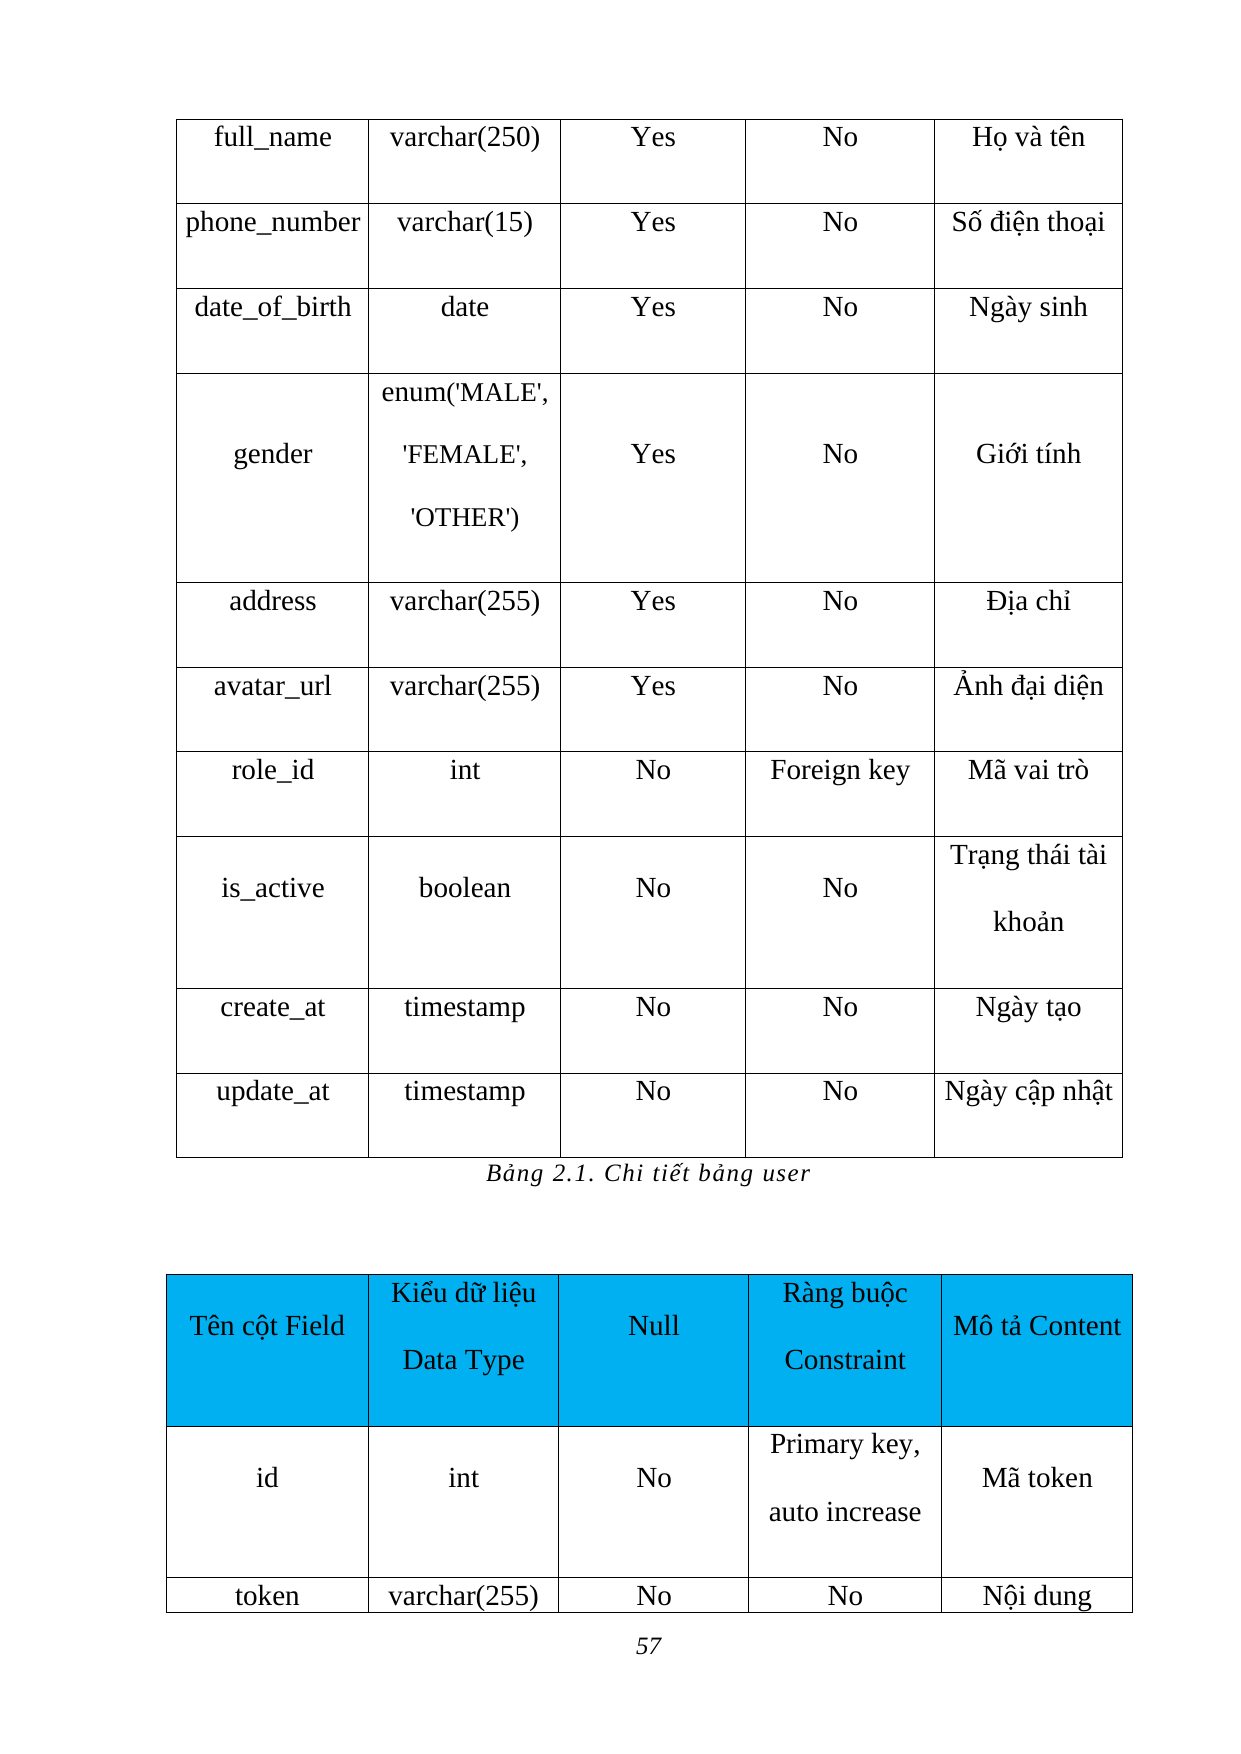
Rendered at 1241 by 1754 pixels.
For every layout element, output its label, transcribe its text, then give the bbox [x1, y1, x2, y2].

table_cell Mã token [942, 1427, 1132, 1577]
table_cell Trạng thái tài khoản [935, 837, 1122, 988]
table_cell create_at [177, 989, 368, 1072]
table_cell varchar(255) [369, 1578, 558, 1612]
table_cell avatar_url [177, 668, 368, 751]
table_cell gender [177, 374, 368, 582]
table_cell Họ và tên [935, 120, 1122, 203]
table_cell phone_number [177, 204, 368, 288]
table_cell Số điện thoại [935, 204, 1122, 288]
table_cell No [746, 120, 934, 203]
table_cell No [561, 752, 745, 836]
table_cell No [746, 1074, 934, 1157]
table_cell Yes [561, 120, 745, 203]
table_cell Nội dung token [942, 1578, 1132, 1612]
table_cell Yes [561, 668, 745, 751]
table_cell No [746, 289, 934, 373]
table_cell No [746, 374, 934, 582]
table_cell No [746, 583, 934, 667]
table_cell Ngày tạo [935, 989, 1122, 1072]
table_header Ràng buộc Constraint [749, 1275, 941, 1426]
table_cell Giới tính [935, 374, 1122, 582]
table_cell No [746, 204, 934, 288]
table_cell varchar(250) [369, 120, 560, 203]
table_cell is_active [177, 837, 368, 988]
table_header Null [559, 1275, 748, 1426]
table_cell update_at [177, 1074, 368, 1157]
table_cell Foreign key [746, 752, 934, 836]
table_cell No [559, 1578, 748, 1612]
table_cell enum('MALE', 'FEMALE', 'OTHER') [369, 374, 560, 582]
table_cell No [561, 989, 745, 1072]
table_cell timestamp [369, 989, 560, 1072]
subtitle Bảng 2.1. Chi tiết bảng user [177, 1158, 1122, 1187]
table_cell date [369, 289, 560, 373]
table_header Tên cột Field [167, 1275, 368, 1426]
table_header Kiểu dữ liệu Data Type [369, 1275, 558, 1426]
table_cell address [177, 583, 368, 667]
table_cell Yes [561, 583, 745, 667]
table_cell Ngày sinh [935, 289, 1122, 373]
table_cell Yes [561, 204, 745, 288]
table_cell No [746, 668, 934, 751]
table_cell Yes [561, 374, 745, 582]
table_cell Ngày cập nhật [935, 1074, 1122, 1157]
table_cell Yes [561, 289, 745, 373]
table_cell boolean [369, 837, 560, 988]
table_cell timestamp [369, 1074, 560, 1157]
table_cell role_id [177, 752, 368, 836]
table_cell date_of_birth [177, 289, 368, 373]
table_cell No [559, 1427, 748, 1577]
table_cell token [167, 1578, 368, 1612]
table_cell No [746, 989, 934, 1072]
table_cell Mã vai trò [935, 752, 1122, 836]
table_cell No [561, 837, 745, 988]
table_cell No [749, 1578, 941, 1612]
table_cell No [746, 837, 934, 988]
table_cell No [561, 1074, 745, 1157]
table_header Mô tả Content [942, 1275, 1132, 1426]
table_cell Primary key, auto increase [749, 1427, 941, 1577]
table_cell int [369, 1427, 558, 1577]
table_cell Địa chỉ [935, 583, 1122, 667]
table_cell Ảnh đại diện [935, 668, 1122, 751]
table_cell int [369, 752, 560, 836]
table_cell id [167, 1427, 368, 1577]
table_cell full_name [177, 120, 368, 203]
table_cell varchar(255) [369, 668, 560, 751]
table_cell varchar(15) [369, 204, 560, 288]
table_cell varchar(255) [369, 583, 560, 667]
